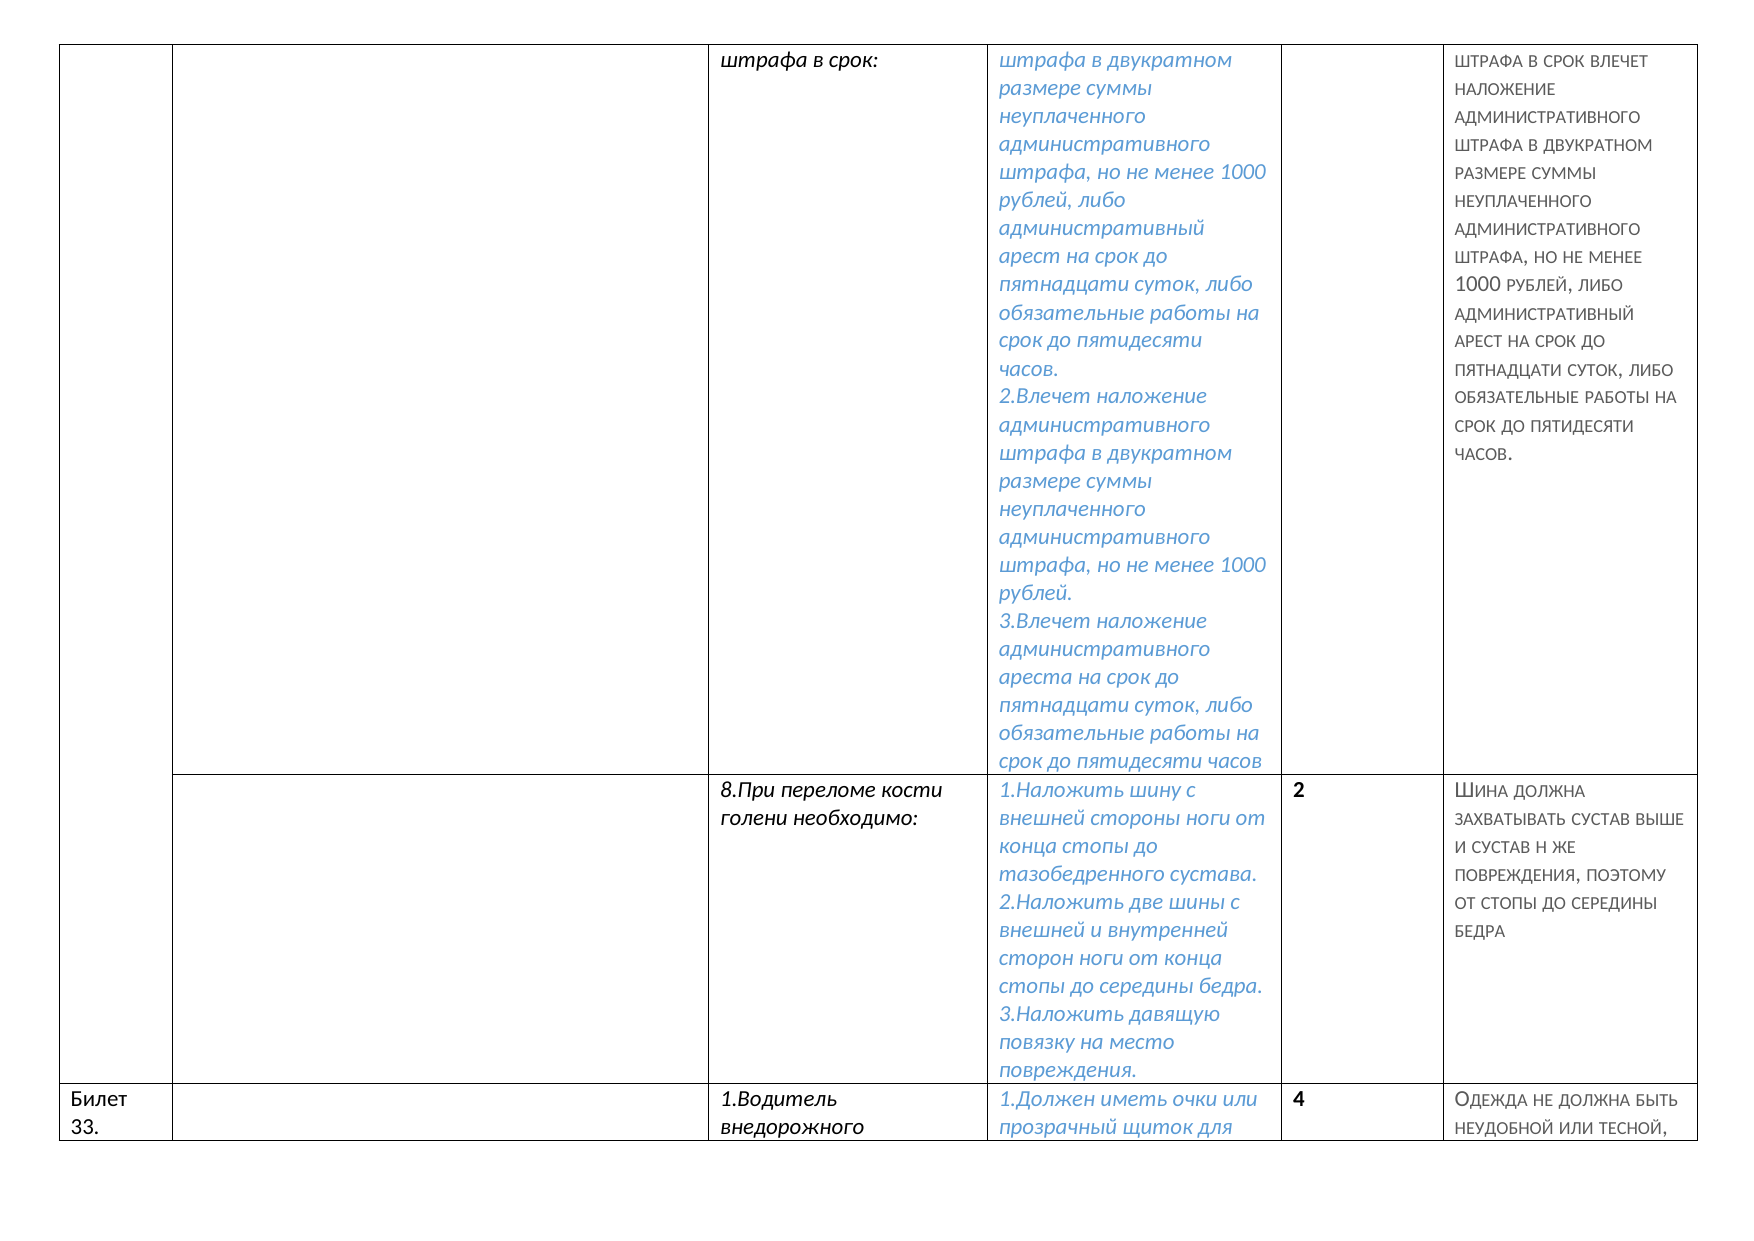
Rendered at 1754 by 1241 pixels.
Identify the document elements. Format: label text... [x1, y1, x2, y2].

table_cell Шина должна захватывать сустав выше и сустав н же повреждения, поэтому от стопы до середины бедра [1444, 775, 1697, 1083]
table_cell 1.Наложить шину с внешней стороны ноги от конца стопы до тазобедренного сустава. 2.Наложить две шины с внешней и внутренней сторон ноги от конца стопы до середины бедра. 3.Наложить давящую повязку на место повреждения. [988, 775, 1281, 1083]
table_cell 4 [1282, 1084, 1443, 1140]
table_cell 1 [1282, 45, 1443, 774]
table_cell [173, 775, 708, 1083]
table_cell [709, 1084, 987, 1140]
table_cell [173, 1084, 708, 1140]
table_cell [1444, 1084, 1697, 1140]
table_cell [709, 45, 987, 774]
table_cell 8.При переломе кости голени необходимо: [709, 775, 987, 1083]
table_cell [173, 45, 708, 774]
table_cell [988, 45, 1281, 774]
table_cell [1444, 45, 1697, 774]
table_cell Билет 33. [60, 1084, 172, 1140]
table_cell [988, 1084, 1281, 1140]
table_cell 2 [1282, 775, 1443, 1083]
